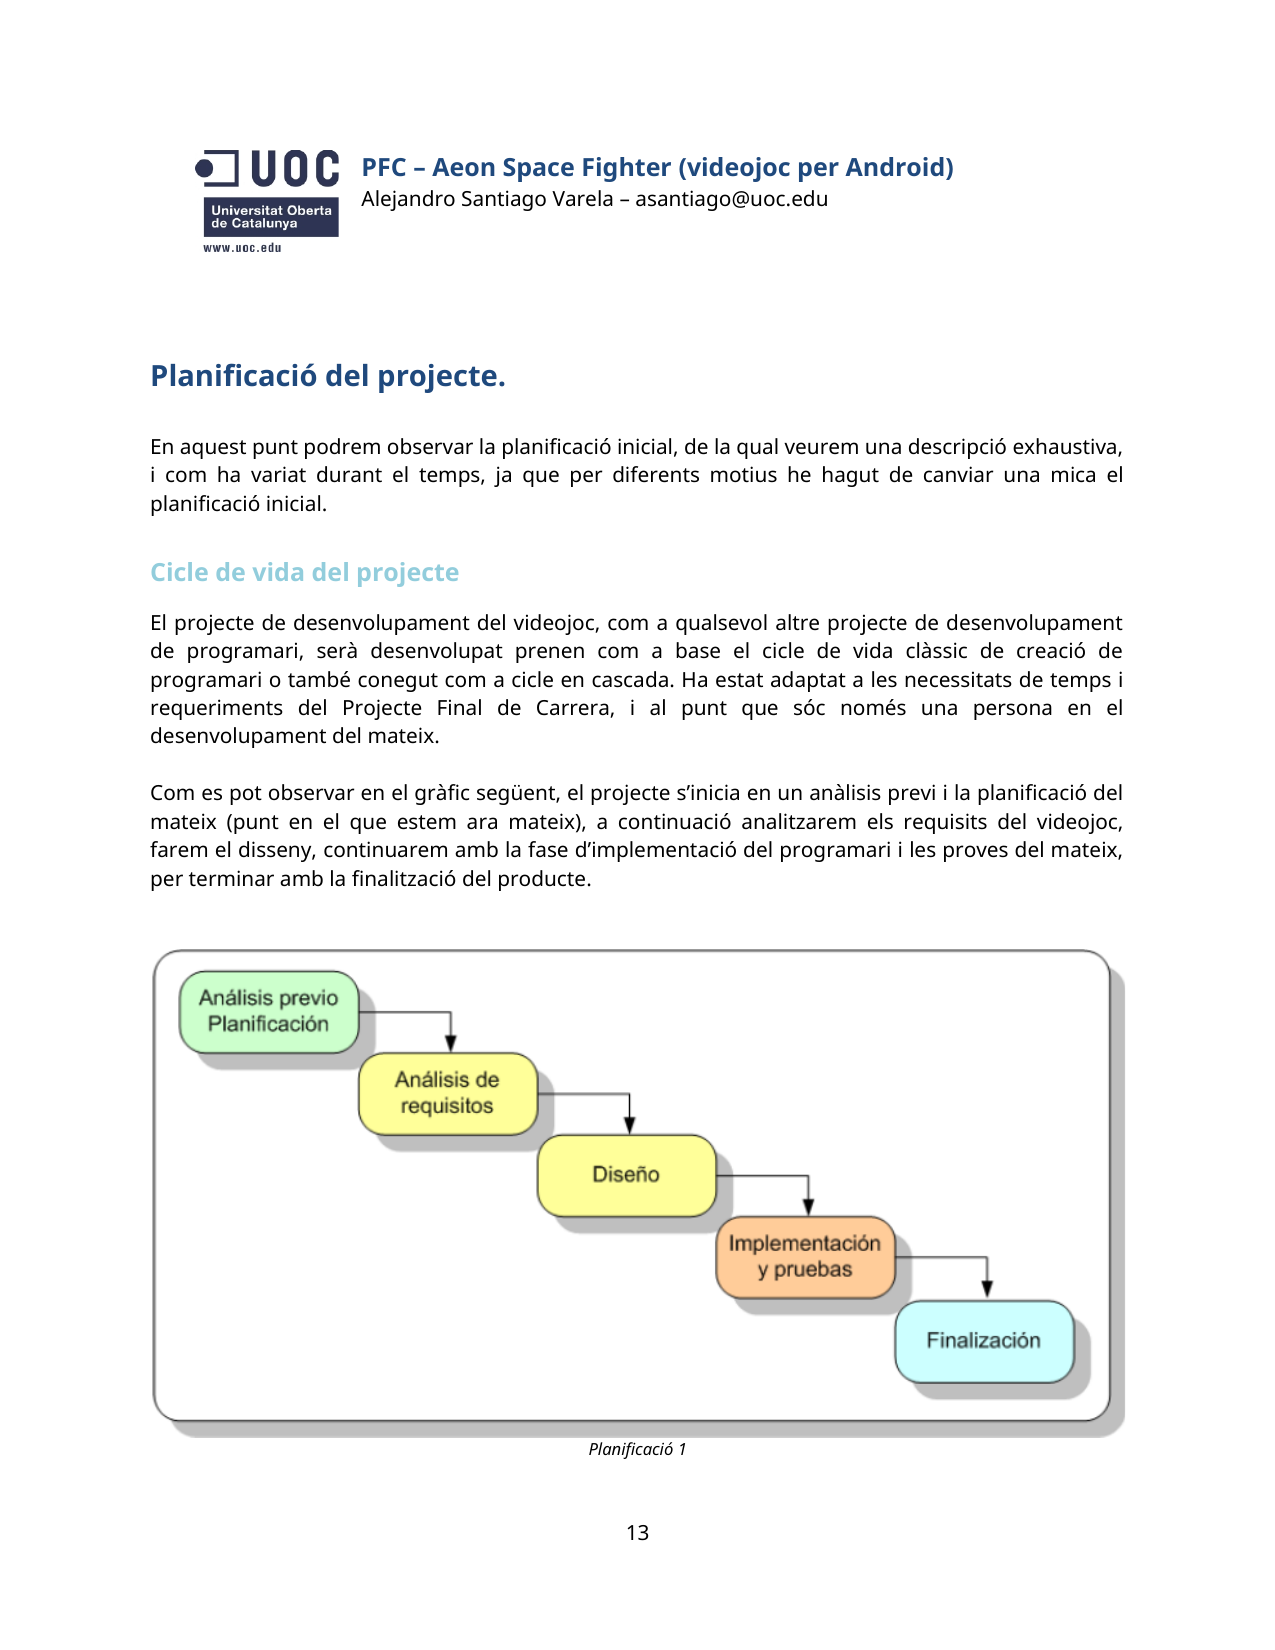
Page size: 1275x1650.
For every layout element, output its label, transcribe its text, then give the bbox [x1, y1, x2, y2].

text Com es pot observar en el gràfic següent, el projecte s’inicia en un anàlisis previ i la planificació del mateix (punt en el que estem ara mateix), a continuació analitzarem els requisits del videojoc, farem el disseny, continuarem amb la fase d’implementació del programari i les proves del mateix, per terminar amb la finalització del producte. [150, 778, 1125, 892]
text En aquest punt podrem observar la planificació inicial, de la qual veurem una descripció exhaustiva, i com ha variat durant el temps, ja que per diferents motius he hagut de canviar una mica el planificació inicial. [150, 432, 1125, 517]
text Planificació 1 [150, 1438, 1125, 1461]
picture [195, 150, 339, 252]
subtitle Cicle de vida del projecte [150, 555, 1125, 589]
picture [150, 949, 1125, 1438]
subtitle Planificació del projecte. [150, 355, 1125, 395]
text El projecte de desenvolupament del videojoc, com a qualsevol altre projecte de desenvolupament de programari, serà desenvolupat prenen com a base el cicle de vida clàssic de creació de programari o també conegut com a cicle en cascada. Ha estat adaptat a les necessitats de temps i requeriments del Projecte Final de Carrera, i al punt que sóc només una persona en el desenvolupament del mateix. [150, 608, 1125, 750]
